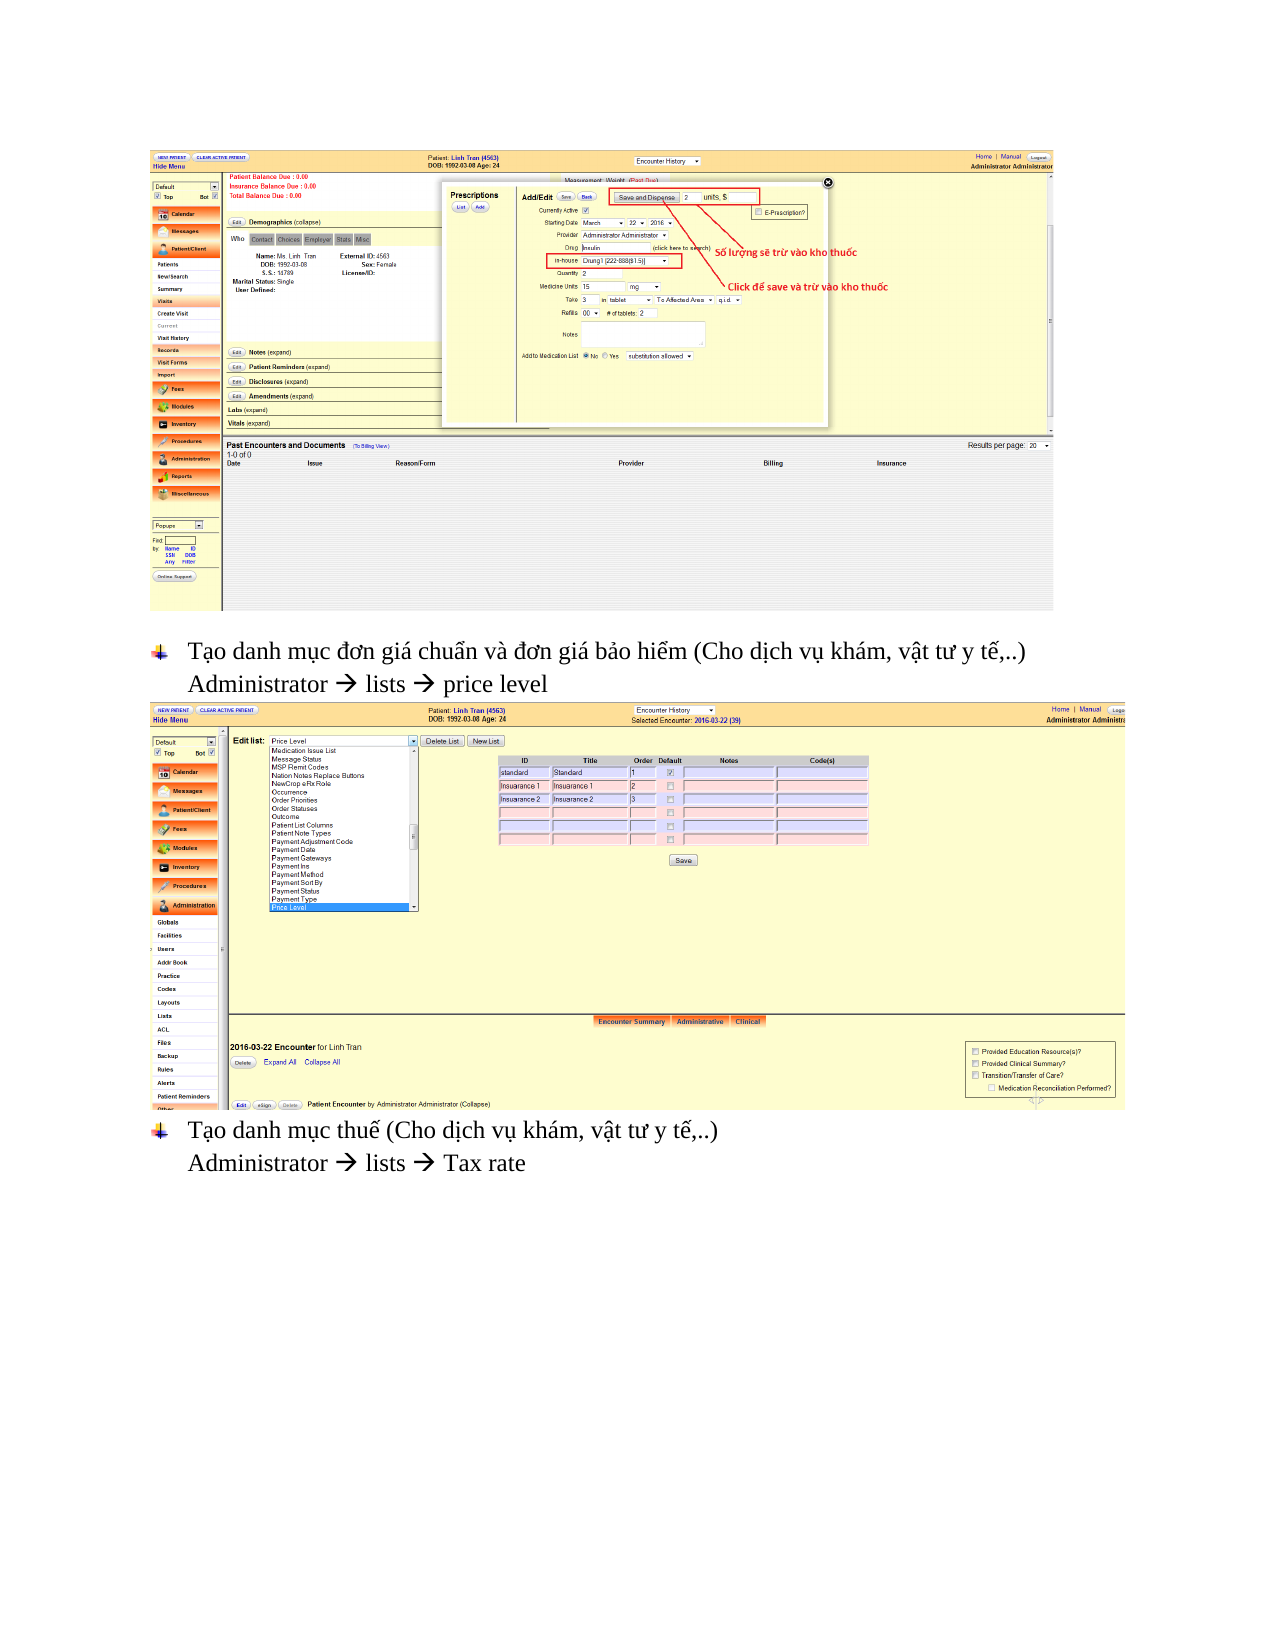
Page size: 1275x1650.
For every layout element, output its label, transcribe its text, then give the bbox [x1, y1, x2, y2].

list Tạo danh mục thuế (Cho dịch vụ khám, vật tư y tế,..) [150, 1115, 1125, 1143]
list Tạo danh mục đơn giá chuẩn và đơn giá bảo hiểm (Cho dịch vụ khám, vật tư y tế,..) [150, 636, 1125, 665]
list Administrator lists price level [187, 669, 1125, 698]
list Administrator lists Tax rate [187, 1148, 1125, 1177]
picture [150, 150, 1054, 611]
picture [151, 643, 168, 660]
picture [150, 702, 1125, 1110]
picture [151, 1121, 168, 1139]
